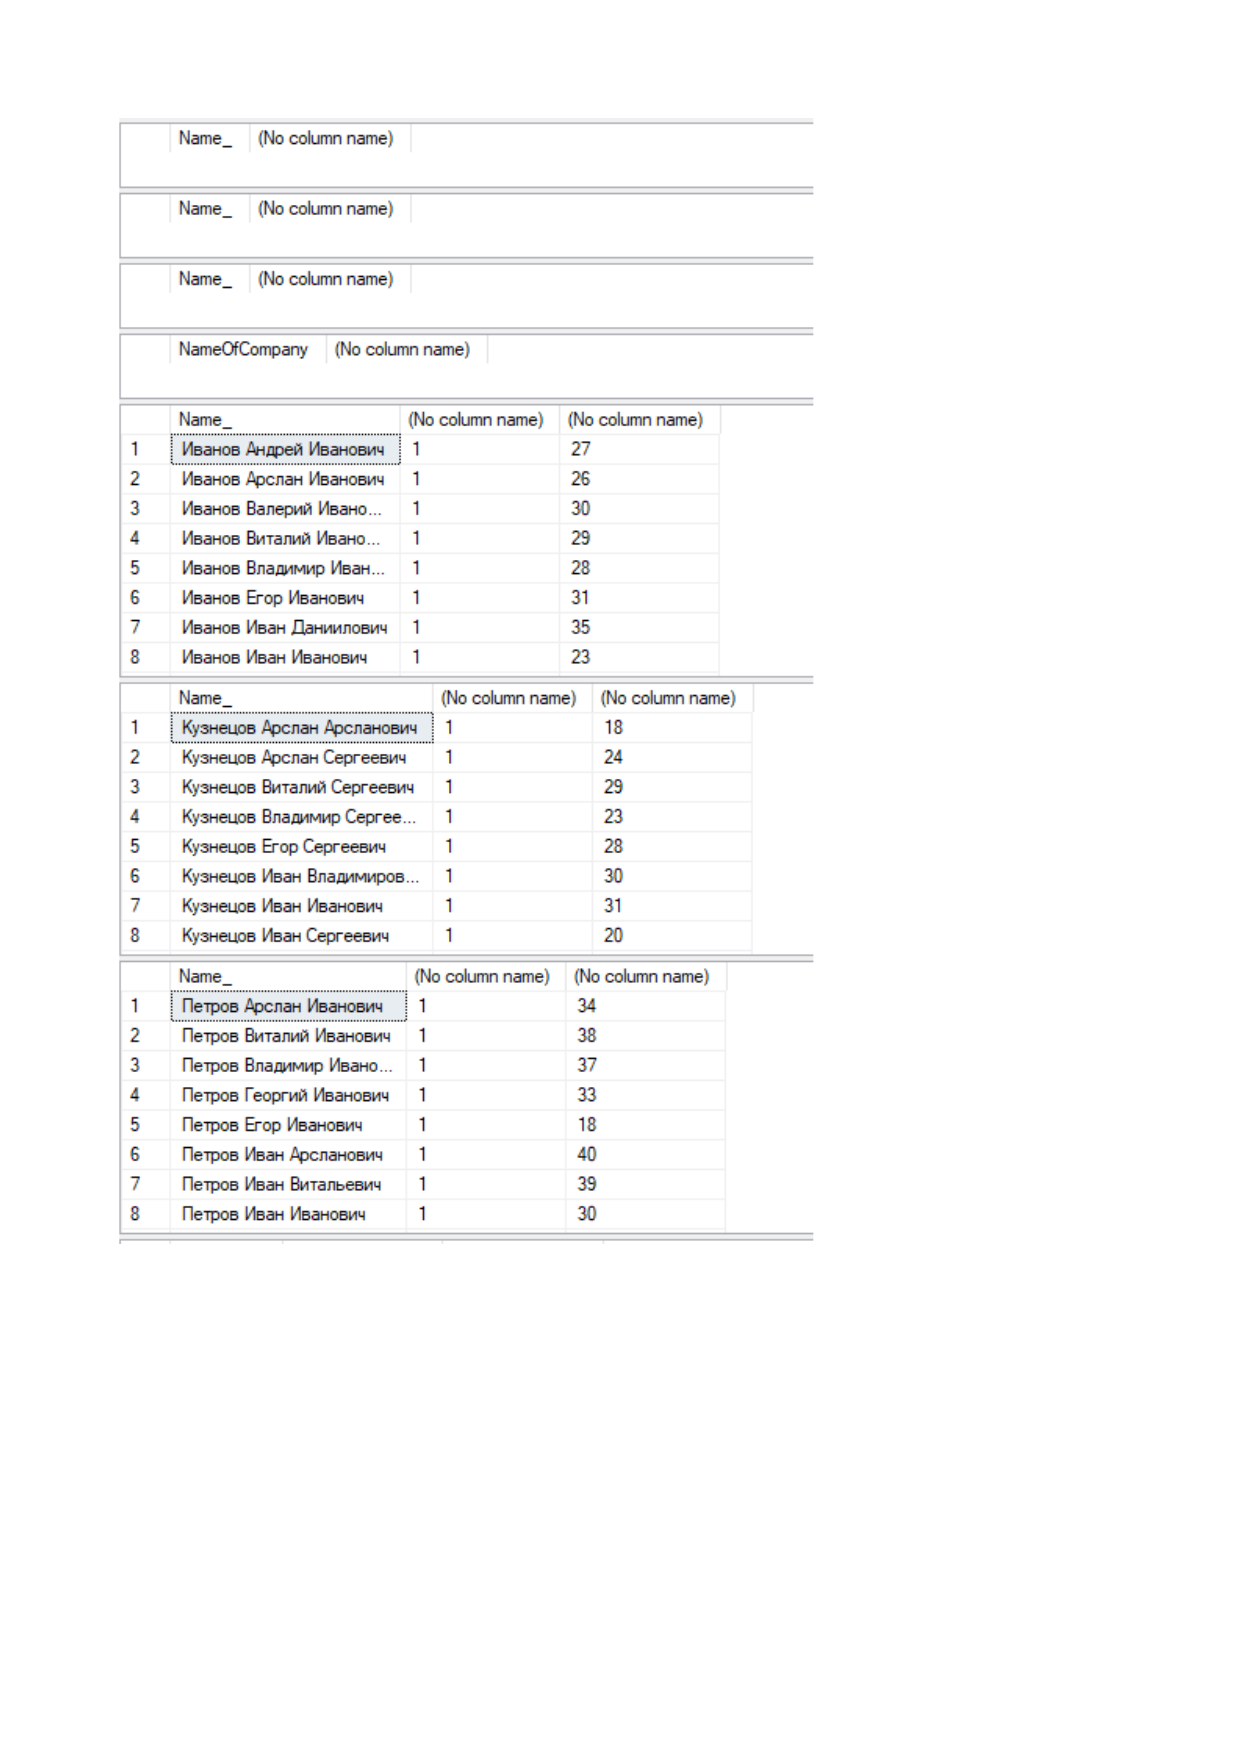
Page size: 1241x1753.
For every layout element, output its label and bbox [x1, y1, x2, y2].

picture [118, 118, 814, 1244]
